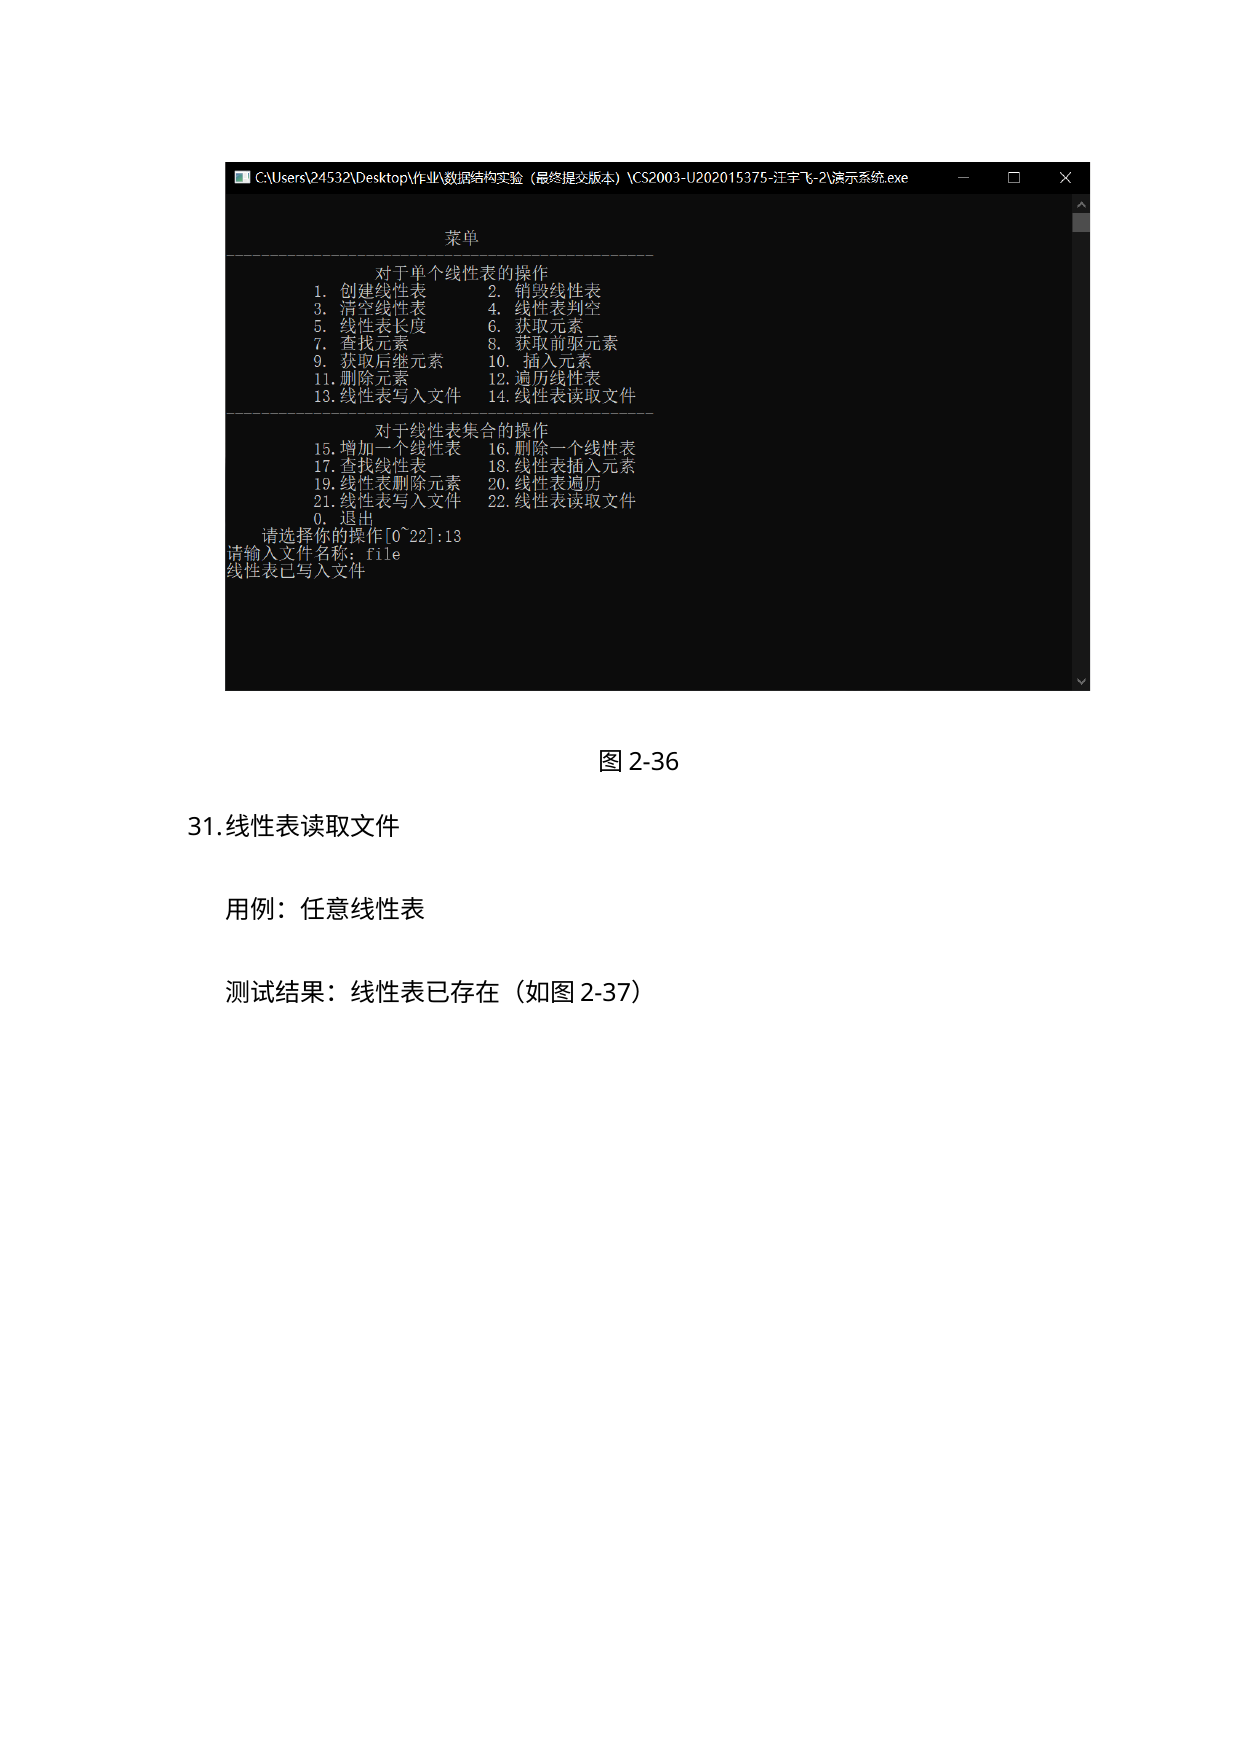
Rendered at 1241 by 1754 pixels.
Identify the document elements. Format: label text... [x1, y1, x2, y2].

list 线性表读取文件 [187, 792, 1053, 857]
list 图2-36 [225, 727, 1053, 792]
list 测试结果：线性表已存在（如图2-37） [225, 958, 1053, 1023]
list 用例：任意线性表 [225, 875, 1053, 940]
picture [225, 162, 1091, 691]
